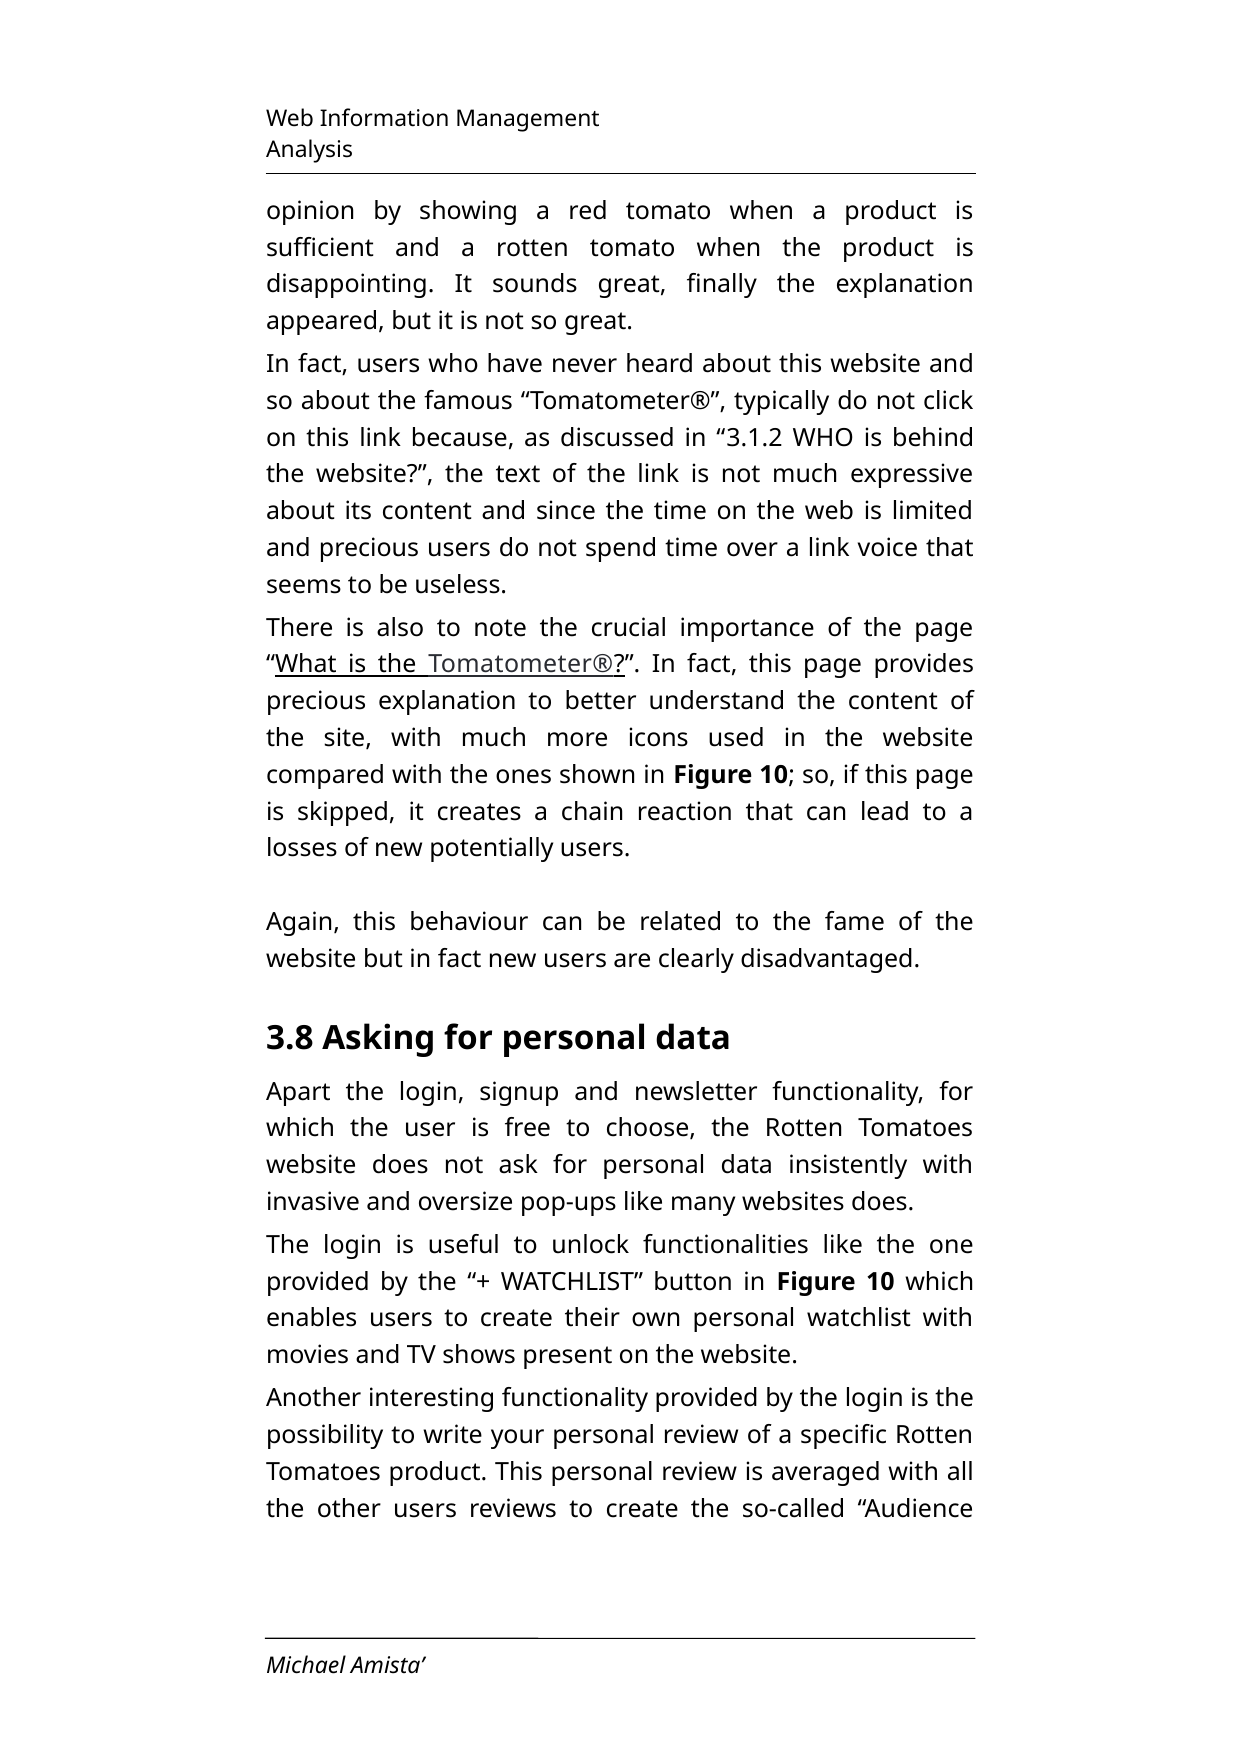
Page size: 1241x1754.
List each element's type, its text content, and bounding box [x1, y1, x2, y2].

text There is also to note the crucial importance of the page “What is the Tomatometer®?”. In fact, this page provides precious explanation to better understand the content of the site, with much more icons used in the website compared with the ones shown in Figure 10; so, if this page is skipped, it creates a chain reaction that can lead to a losses of new potentially users. [266, 609, 974, 864]
text Apart the login, signup and newsletter functionality, for which the user is free to choose, the Rotten Tomatoes website does not ask for personal data insistently with invasive and oversize pop-ups like many websites does. [266, 1073, 974, 1218]
text Again, this behaviour can be related to the fame of the website but in fact new users are clearly disadvantaged. [266, 903, 974, 974]
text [266, 1380, 974, 1524]
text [266, 192, 974, 337]
subtitle 3.8 Asking for personal data [266, 1014, 974, 1059]
text In fact, users who have never heard about this website and so about the famous “Tomatometer®”, typically do not click on this link because, as discussed in “3.1.2 WHO is behind the website?”, the text of the link is not much expressive about its content and since the time on the web is limited and precious users do not spend time over a link voice that seems to be useless. [266, 346, 974, 600]
text The login is useful to unlock functionalities like the one provided by the “+ WATCHLIST” button in Figure 10 which enables users to create their own personal watchlist with movies and TV shows present on the website. [266, 1227, 974, 1371]
